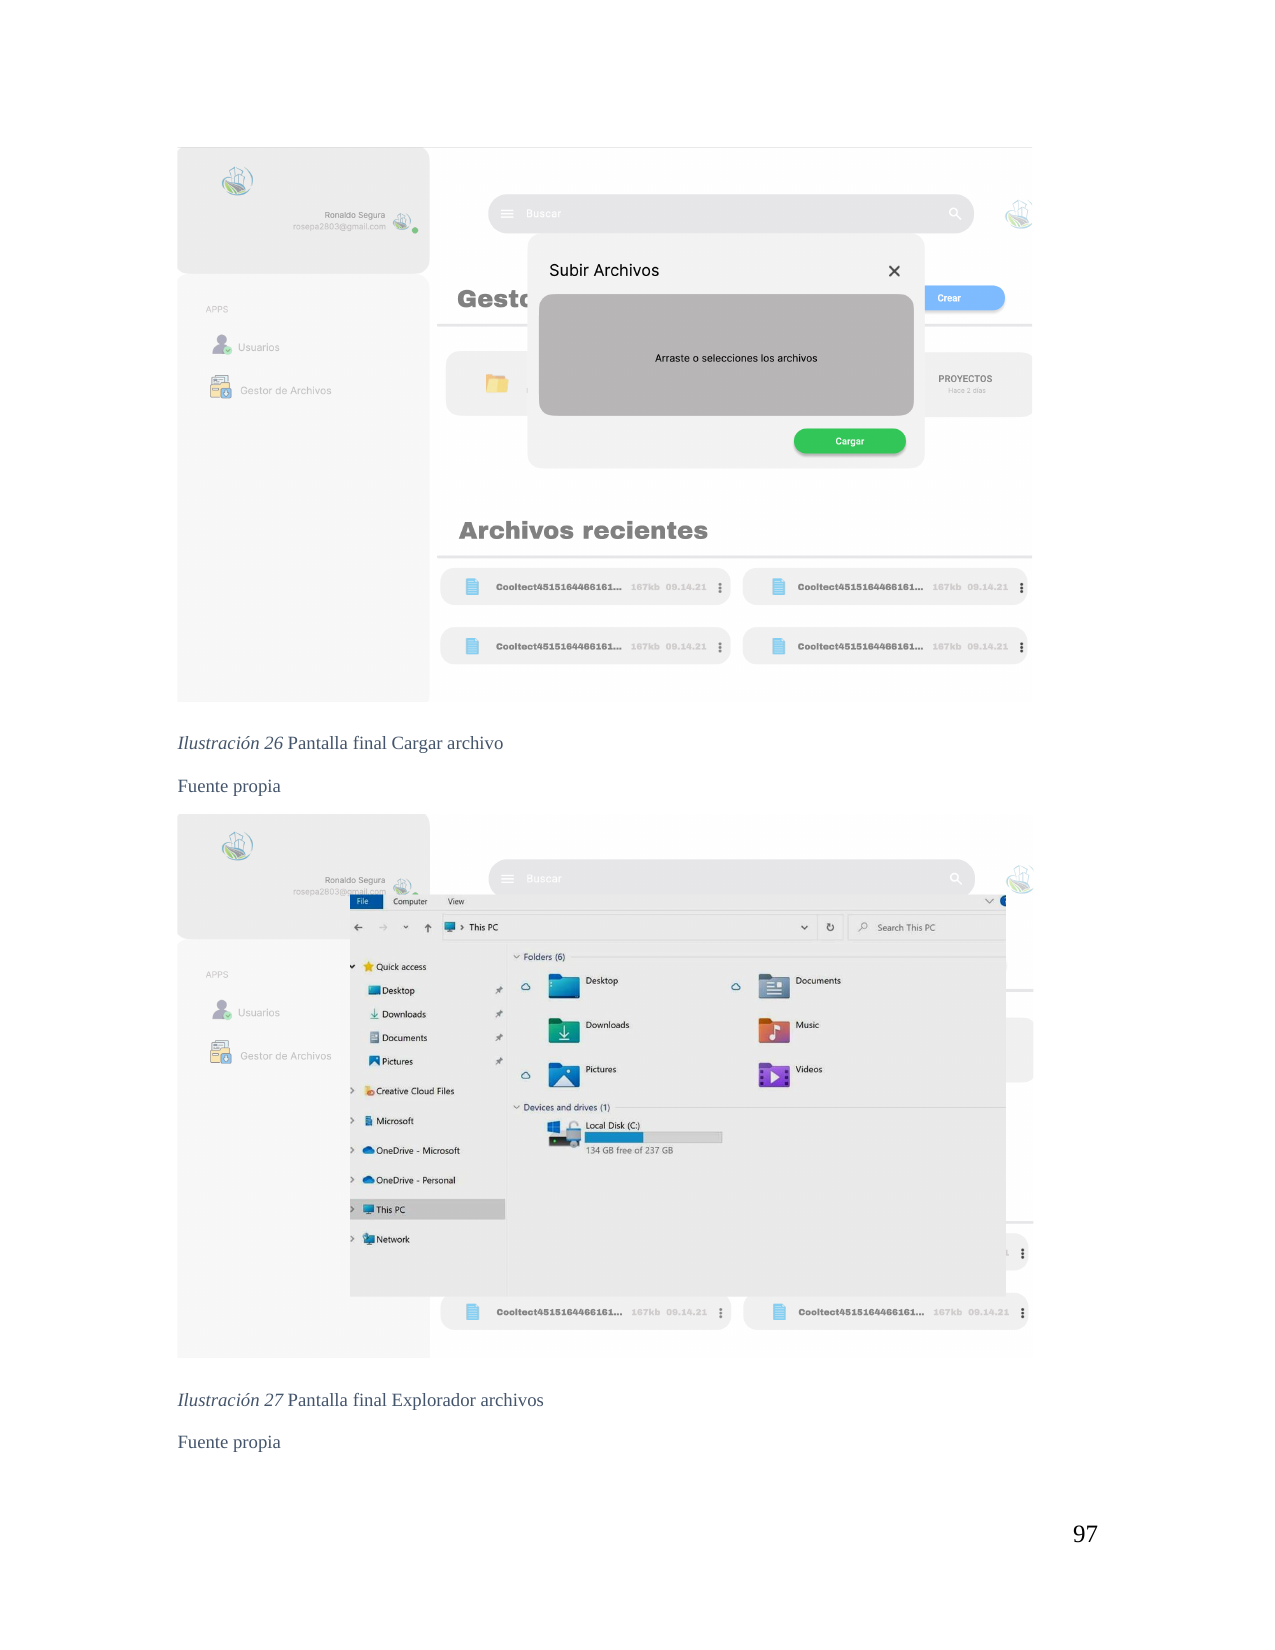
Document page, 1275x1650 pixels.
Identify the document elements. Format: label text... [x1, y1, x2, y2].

picture [177, 814, 1034, 1358]
text Fuente propia [177, 1431, 1098, 1452]
text Fuente propia [177, 774, 1098, 796]
picture [177, 147, 1033, 702]
